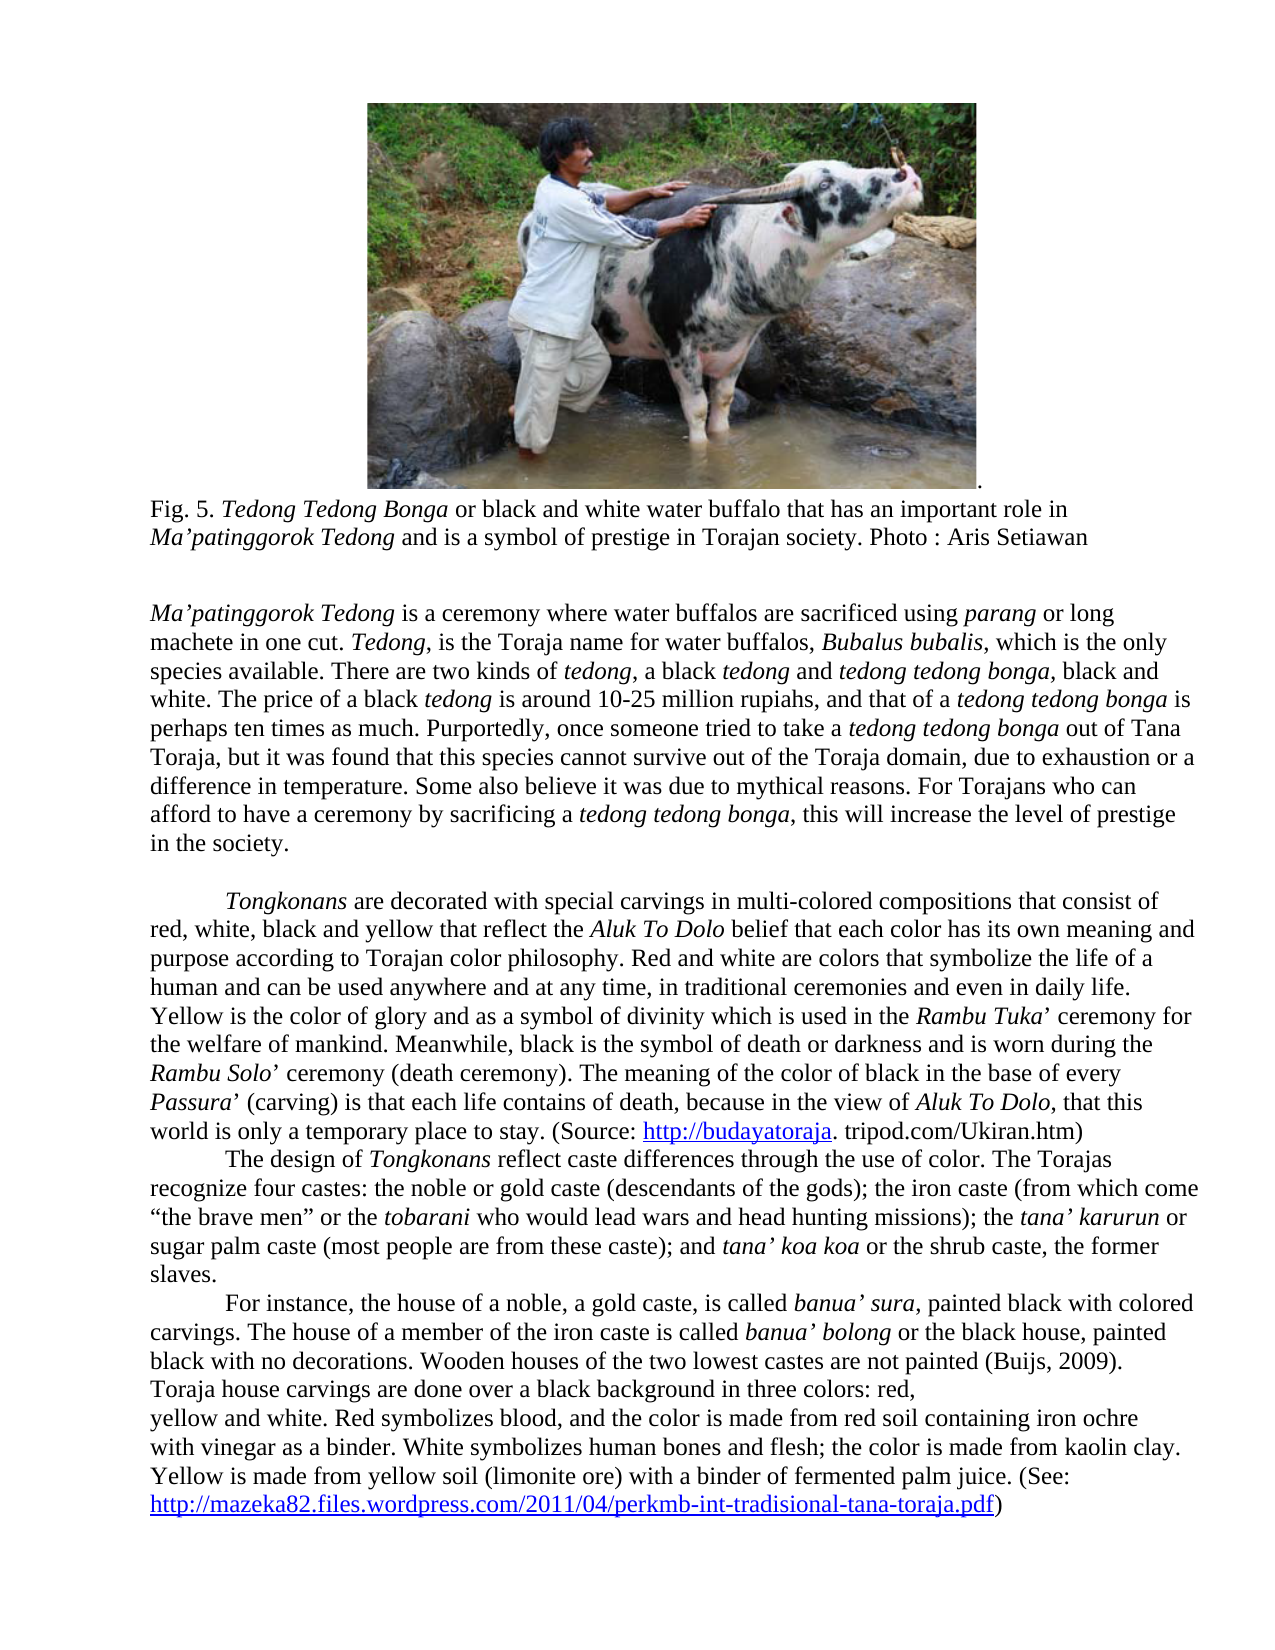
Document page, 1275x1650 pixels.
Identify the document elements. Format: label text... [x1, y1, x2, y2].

text Tongkonans are decorated with special carvings in multi-colored compositions that consist of red, white, black and yellow that reflect the Aluk To Dolo belief that each color has its own meaning and purpose according to Torajan color philosophy. Red and white are colors that symbolize the life of a human and can be used anywhere and at any time, in traditional ceremonies and even in daily life. Yellow is the color of glory and as a symbol of divinity which is used in the Rambu Tuka’ ceremony for the welfare of mankind. Meanwhile, black is the symbol of death or darkness and is worn during the Rambu Solo’ ceremony (death ceremony). The meaning of the color of black in the base of every Passura’ (carving) is that each life contains of death, because in the view of Aluk To Dolo, that this world is only a temporary place to stay. (Source: http://budayatoraja. tripod.com/Ukiran.htm) [150, 886, 1200, 1144]
text Yellow is made from yellow soil (limonite ore) with a binder of fermented palm juice. (See: http://mazeka82.files.wordpress.com/2011/04/perkmb-int-tradisional-tana-toraja.pdf) [150, 1461, 1200, 1518]
text yellow and white. Red symbolizes blood, and the color is made from red soil containing iron ochre [150, 1403, 1200, 1432]
text . [150, 103, 1200, 494]
text The design of Tongkonans reflect caste differences through the use of color. The Torajas recognize four castes: the noble or gold caste (descendants of the gods); the iron caste (from which come “the brave men” or the tobarani who would lead wars and head hunting missions); the tana’ karurun or sugar palm caste (most people are from these caste); and tana’ koa koa or the shrub caste, the former slaves. [150, 1144, 1200, 1288]
text Toraja house carvings are done over a black background in three colors: red, [150, 1374, 1200, 1403]
text For instance, the house of a noble, a gold caste, is called banua’ sura, painted black with colored carvings. The house of a member of the iron caste is called banua’ bolong or the black house, painted black with no decorations. Wooden houses of the two lowest castes are not painted (Buijs, 2009). [150, 1288, 1200, 1374]
text Fig. 5. Tedong Tedong Bonga or black and white water buffalo that has an important role in Ma’patinggorok Tedong and is a symbol of prestige in Torajan society. Photo : Aris Setiawan [150, 494, 1200, 551]
text Ma’patinggorok Tedong is a ceremony where water buffalos are sacrificed using parang or long machete in one cut. Tedong, is the Toraja name for water buffalos, Bubalus bubalis, which is the only species available. There are two kinds of tedong, a black tedong and tedong tedong bonga, black and white. The price of a black tedong is around 10-25 million rupiahs, and that of a tedong tedong bonga is perhaps ten times as much. Purportedly, once someone tried to take a tedong tedong bonga out of Tana Toraja, but it was found that this species cannot survive out of the Toraja domain, due to exhaustion or a difference in temperature. Some also believe it was due to mythical reasons. For Torajans who can afford to have a ceremony by sacrificing a tedong tedong bonga, this will increase the level of prestige in the society. [150, 598, 1200, 857]
text with vinegar as a binder. White symbolizes human bones and flesh; the color is made from kaolin clay. [150, 1432, 1200, 1461]
